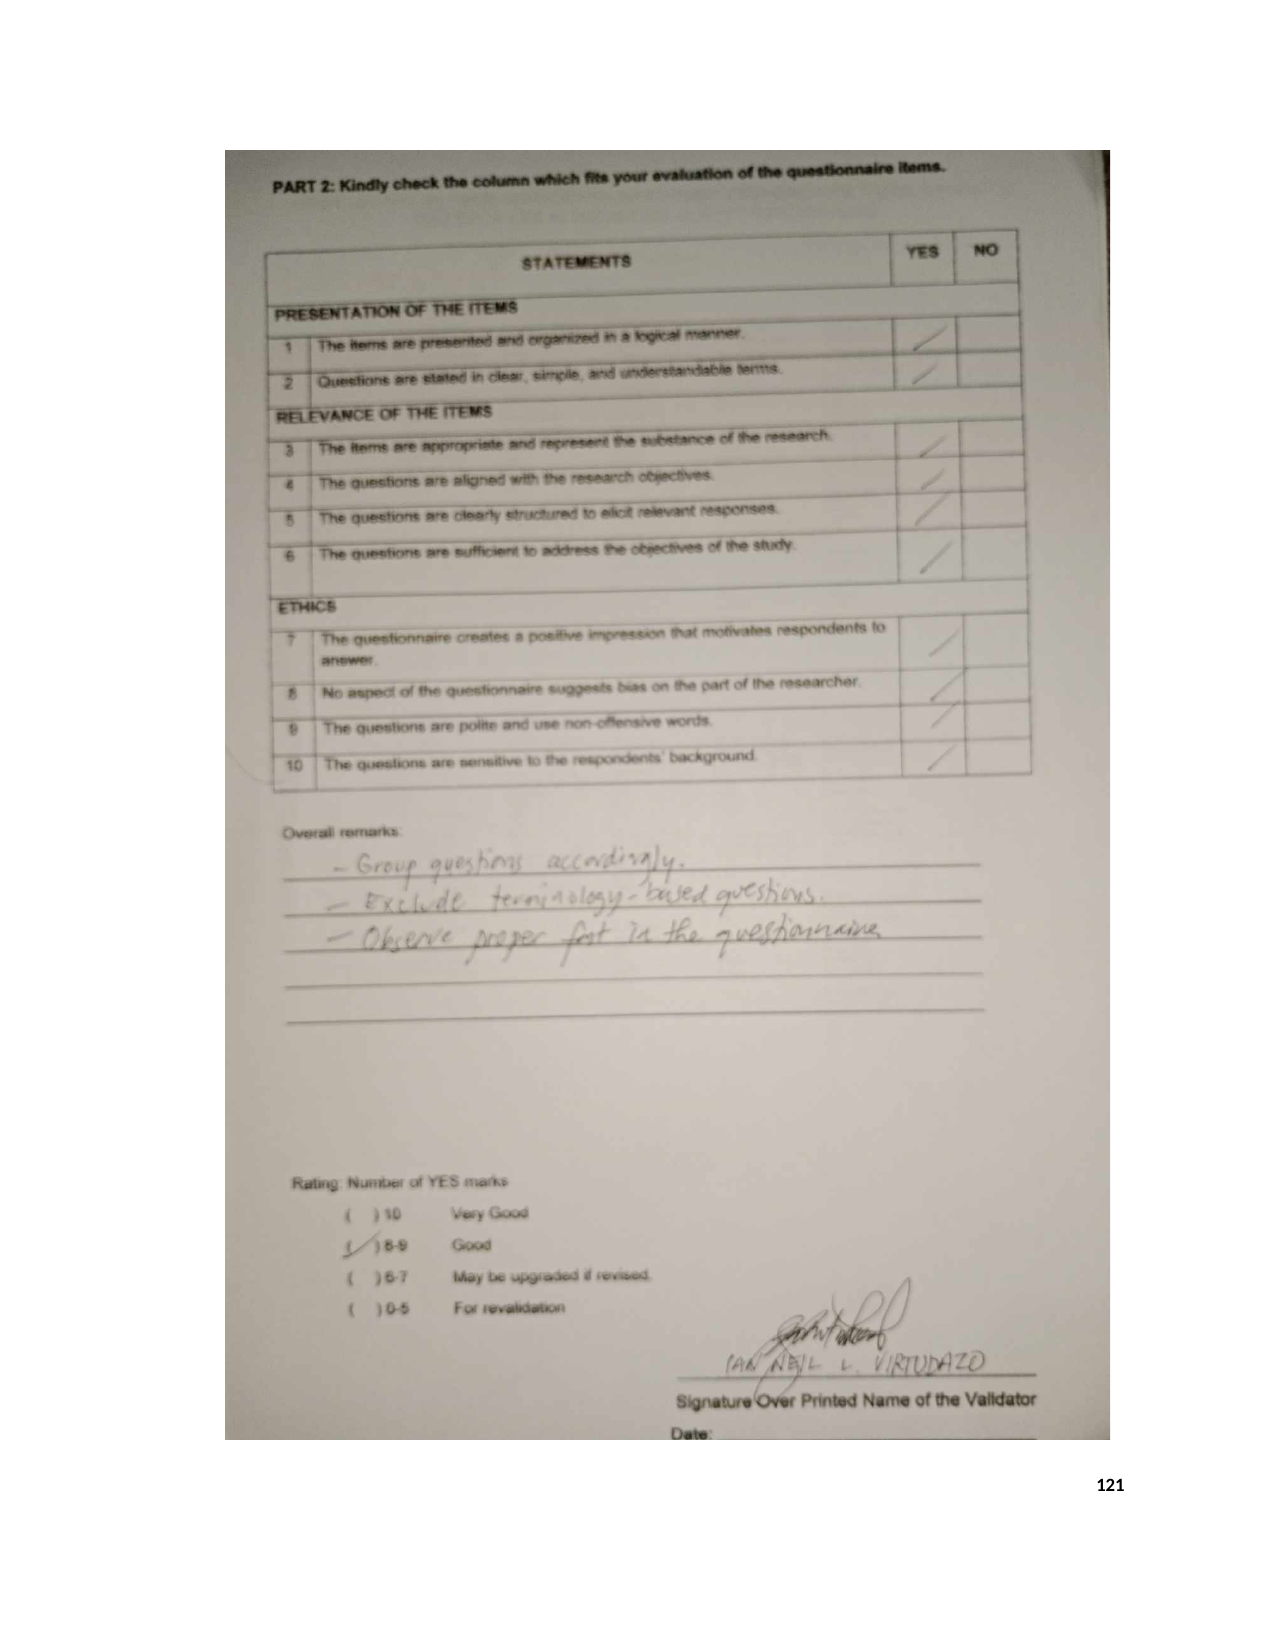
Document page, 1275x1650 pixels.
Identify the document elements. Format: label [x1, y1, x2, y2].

picture [225, 150, 1111, 1440]
